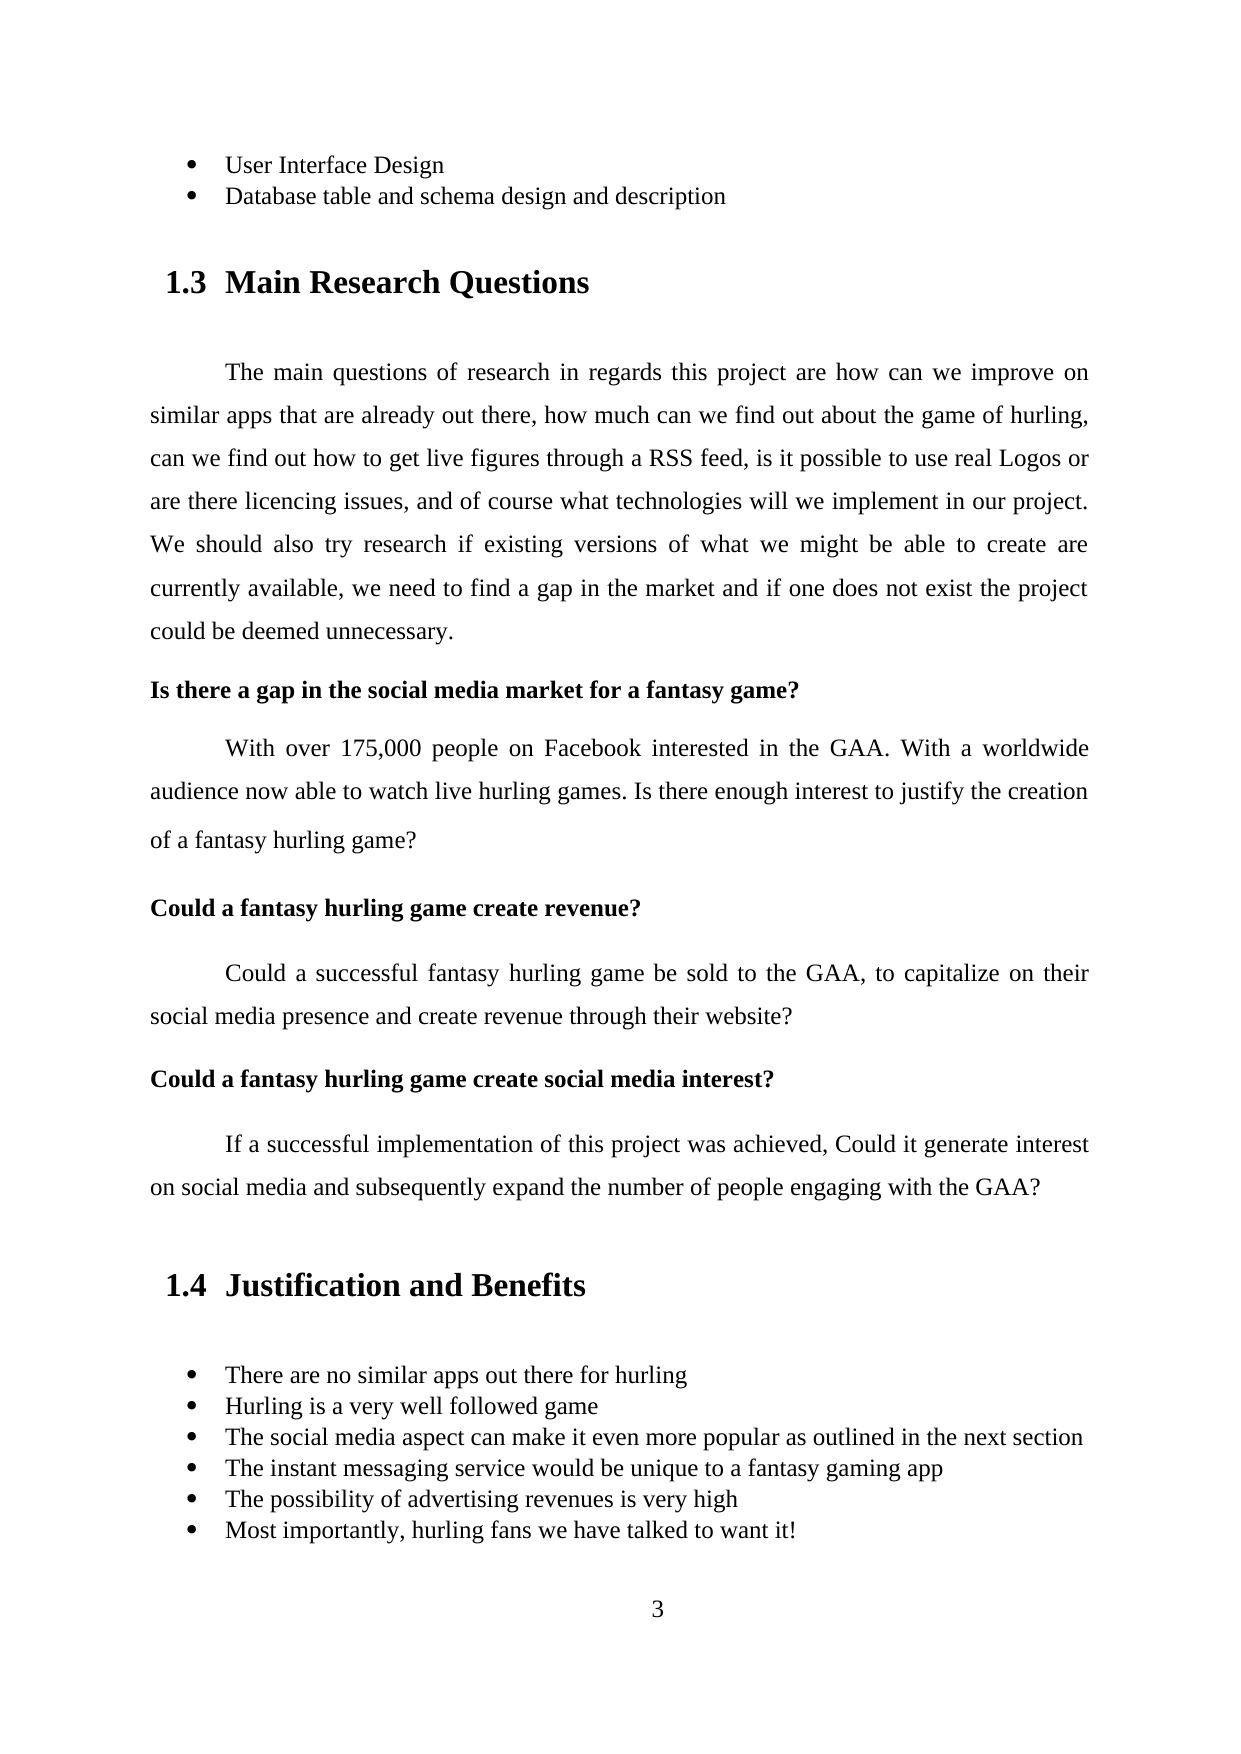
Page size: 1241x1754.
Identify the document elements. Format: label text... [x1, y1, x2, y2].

list User Interface Design [187, 150, 1090, 179]
subtitle Could a fantasy hurling game create social media interest? [150, 1061, 1090, 1095]
list Hurling is a very well followed game [187, 1391, 1090, 1420]
subtitle Is there a gap in the social media market for a fantasy game? [150, 676, 1090, 704]
list Most importantly, hurling fans we have talked to want it! [187, 1515, 1090, 1544]
text Could a successful fantasy hurling game be sold to the GAA, to capitalize on their social media presence and create revenue through their website? [150, 958, 1090, 1030]
text With over 175,000 people on Facebook interested in the GAA. With a worldwide audience now able to watch live hurling games. Is there enough interest to justify the creation of a fantasy hurling game? [150, 733, 1090, 856]
text If a successful implementation of this project was achieved, Could it generate interest on social media and subsequently expand the number of people engaging with the GAA? [150, 1129, 1090, 1201]
list There are no similar apps out there for hurling [187, 1360, 1090, 1389]
subtitle Main Research Questions [165, 262, 1090, 300]
subtitle Could a fantasy hurling game create revenue? [150, 890, 1090, 924]
list The instant messaging service would be unique to a fantasy gaming app [187, 1453, 1090, 1482]
list The possibility of advertising revenues is very high [187, 1484, 1090, 1513]
text The main questions of research in regards this project are how can we improve on similar apps that are already out there, how much can we find out about the game of hurling, can we find out how to get live figures through a RSS feed, is it possible to use real Logos or are there licencing issues, and of course what technologies will we implement in our project. We should also try research if existing versions of what we might be able to create are currently available, we need to find a gap in the market and if one does not exist the project could be deemed unnecessary. [150, 357, 1090, 644]
list Database table and schema design and description [187, 181, 1090, 210]
subtitle Justification and Benefits [165, 1265, 1090, 1303]
list The social media aspect can make it even more popular as outlined in the next section [187, 1422, 1090, 1451]
